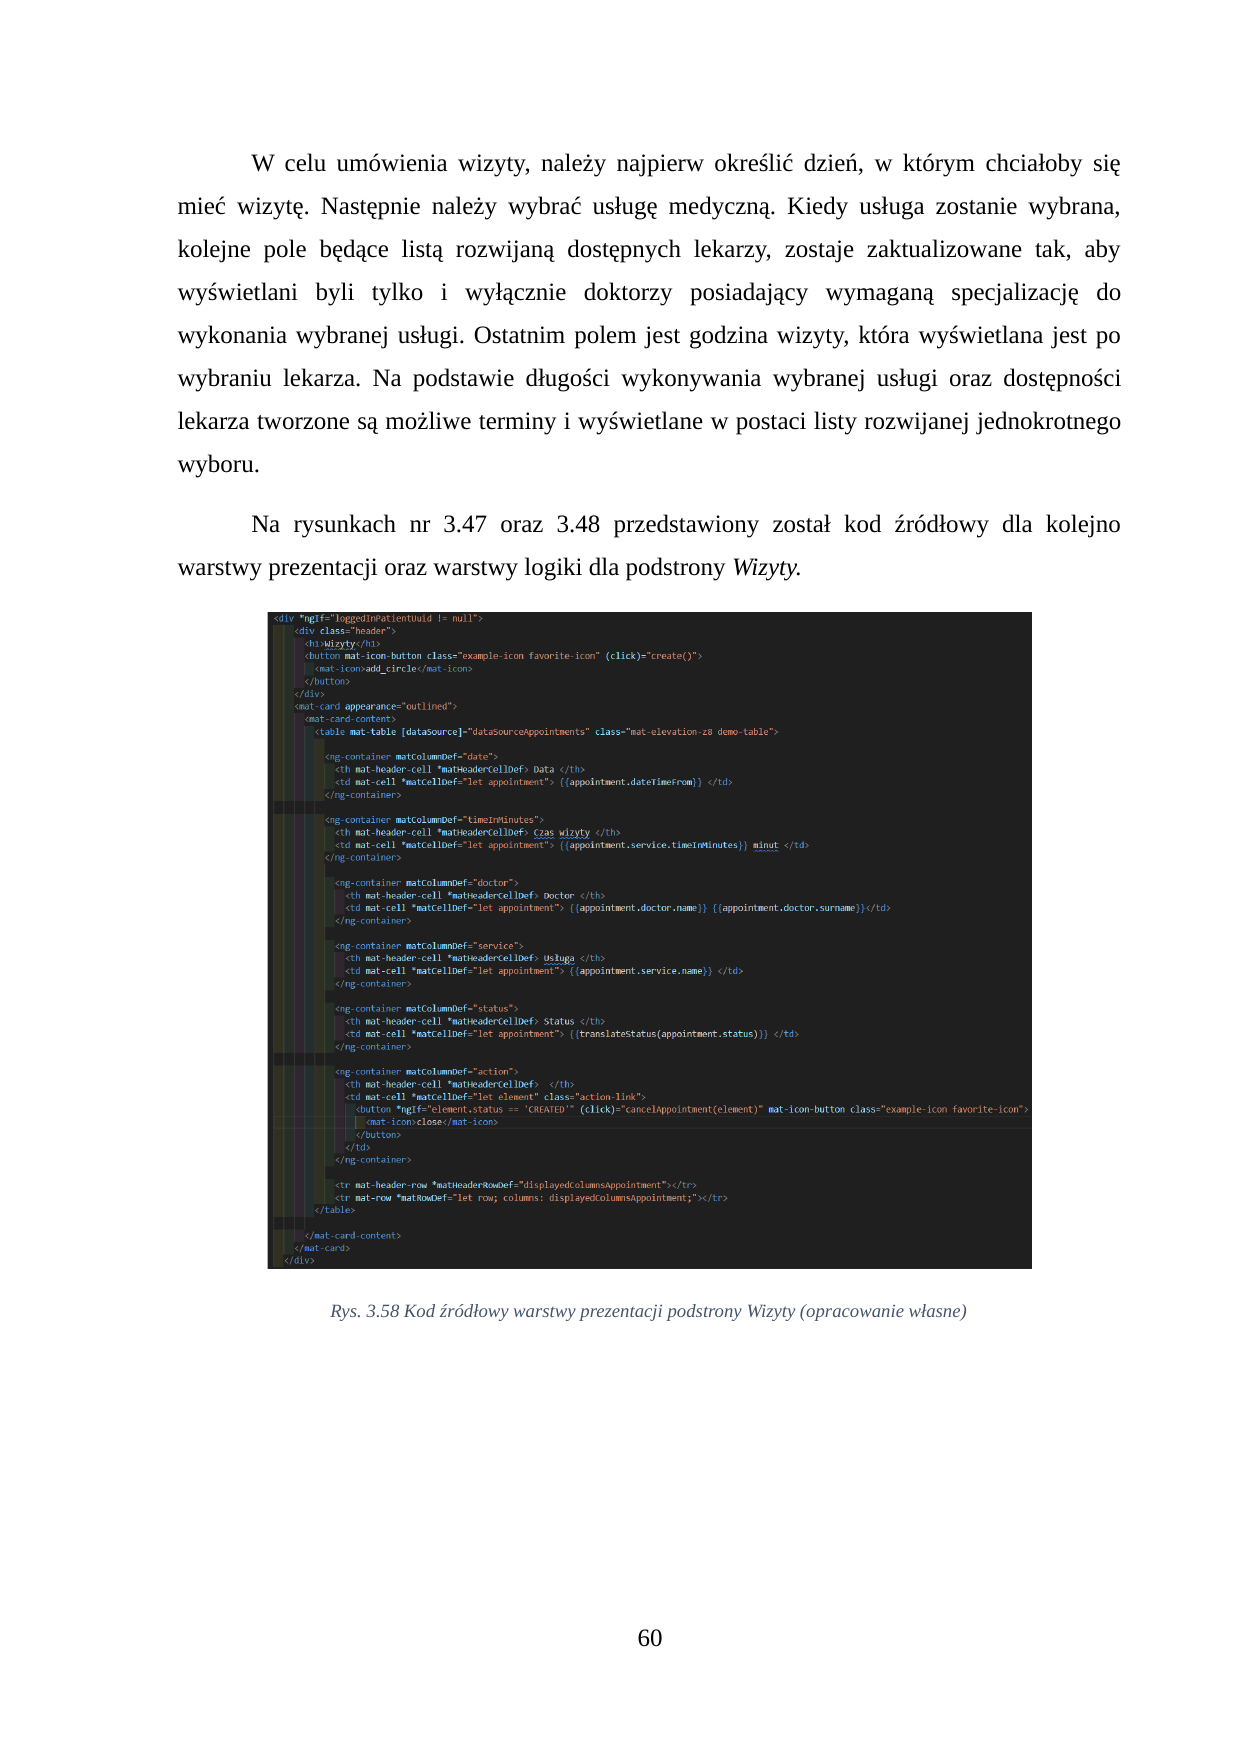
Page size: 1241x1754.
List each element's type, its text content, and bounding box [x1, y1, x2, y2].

text W celu umówienia wizyty, należy najpierw określić dzień, w którym chciałoby się mieć wizytę. Następnie należy wybrać usługę medyczną. Kiedy usługa zostanie wybrana, kolejne pole będące listą rozwijaną dostępnych lekarzy, zostaje zaktualizowane tak, aby wyświetlani byli tylko i wyłącznie doktorzy posiadający wymaganą specjalizację do wykonania wybranej usługi. Ostatnim polem jest godzina wizyty, która wyświetlana jest po wybraniu lekarza. Na podstawie długości wykonywania wybranej usługi oraz dostępności lekarza tworzone są możliwe terminy i wyświetlane w postaci listy rozwijanej jednokrotnego wyboru. [177, 148, 1122, 478]
text Na rysunkach nr 3.47 oraz 3.48 przedstawiony został kod źródłowy dla kolejno warstwy prezentacji oraz warstwy logiki dla podstrony Wizyty. [177, 509, 1122, 581]
picture [267, 612, 1032, 1269]
